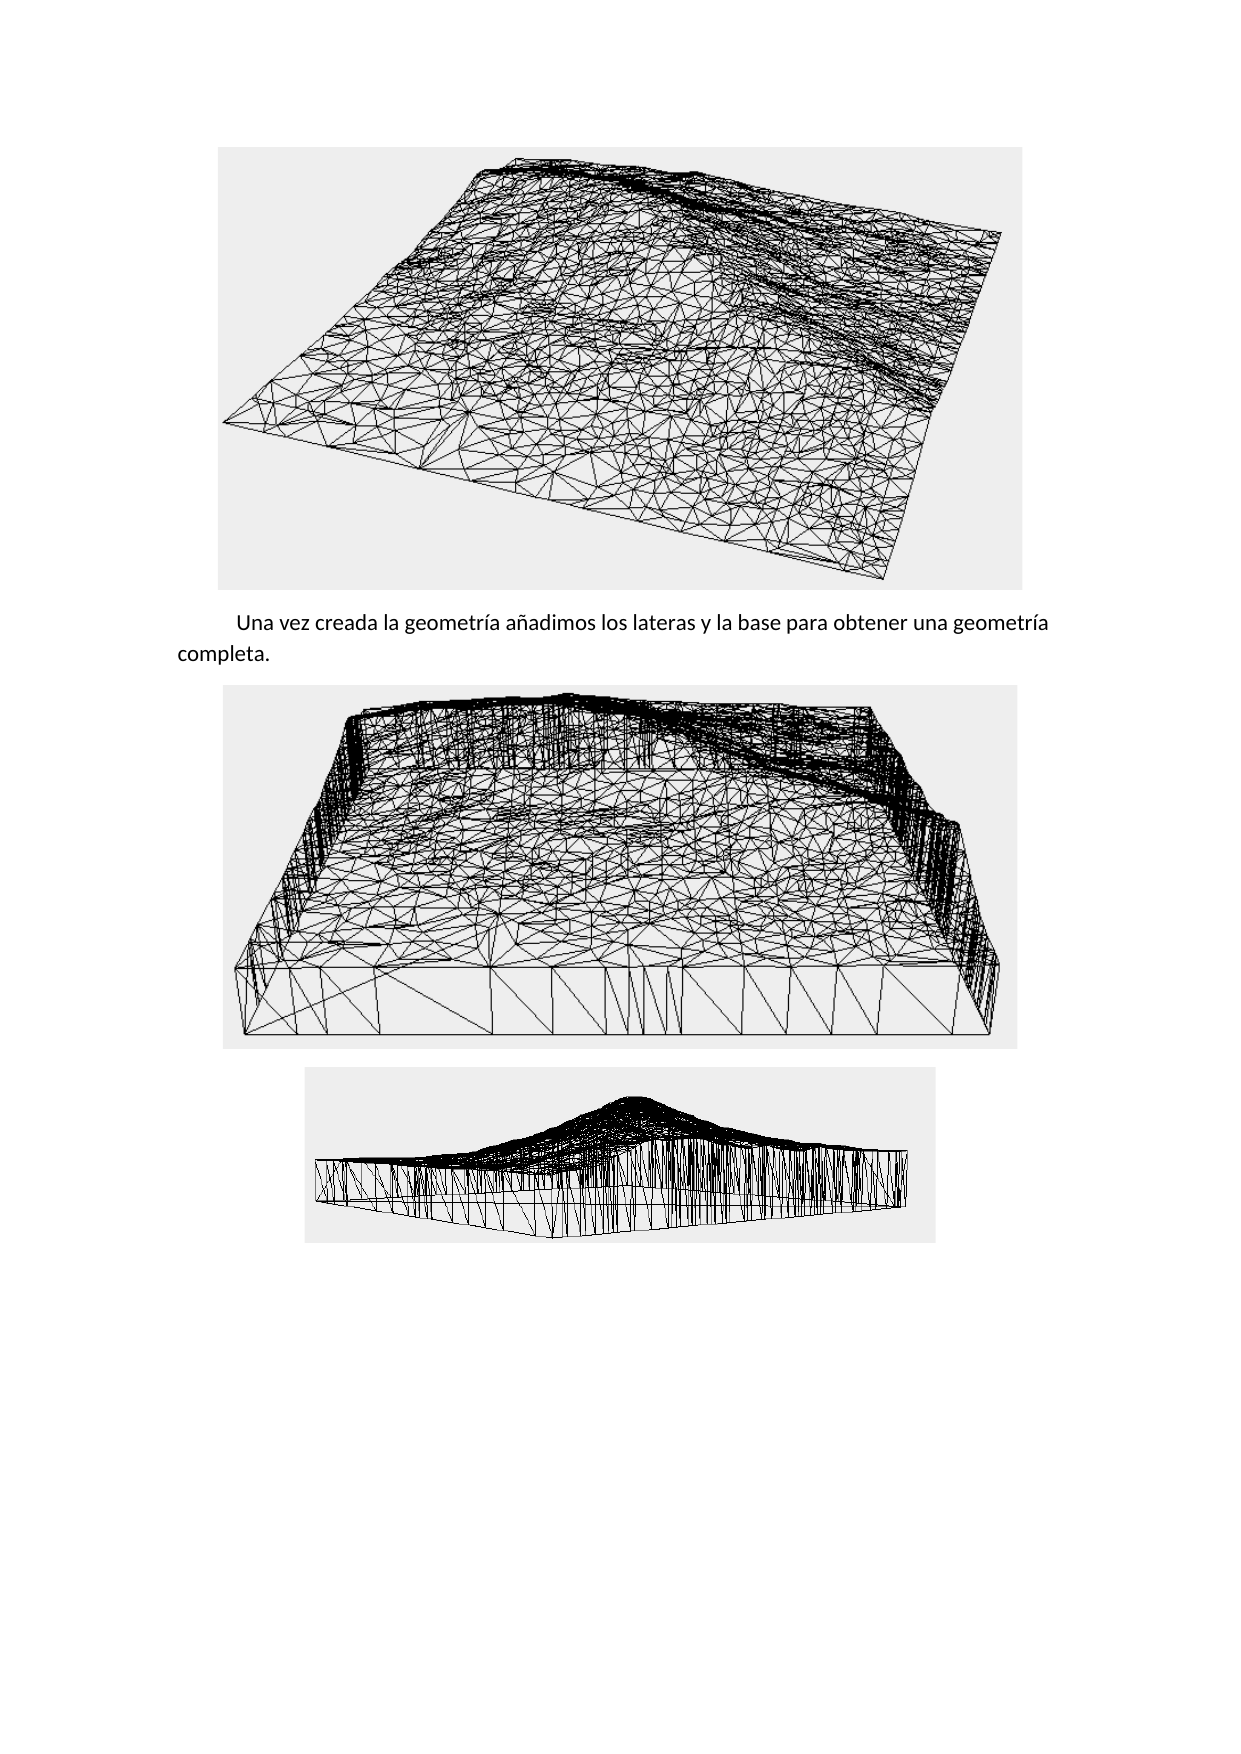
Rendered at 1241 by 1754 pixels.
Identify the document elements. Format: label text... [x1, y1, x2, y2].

picture [217, 147, 1023, 590]
text Una vez creada la geometría añadimos los lateras y la base para obtener una geometría completa. [177, 608, 1063, 667]
picture [222, 685, 1018, 1049]
picture [304, 1067, 936, 1243]
